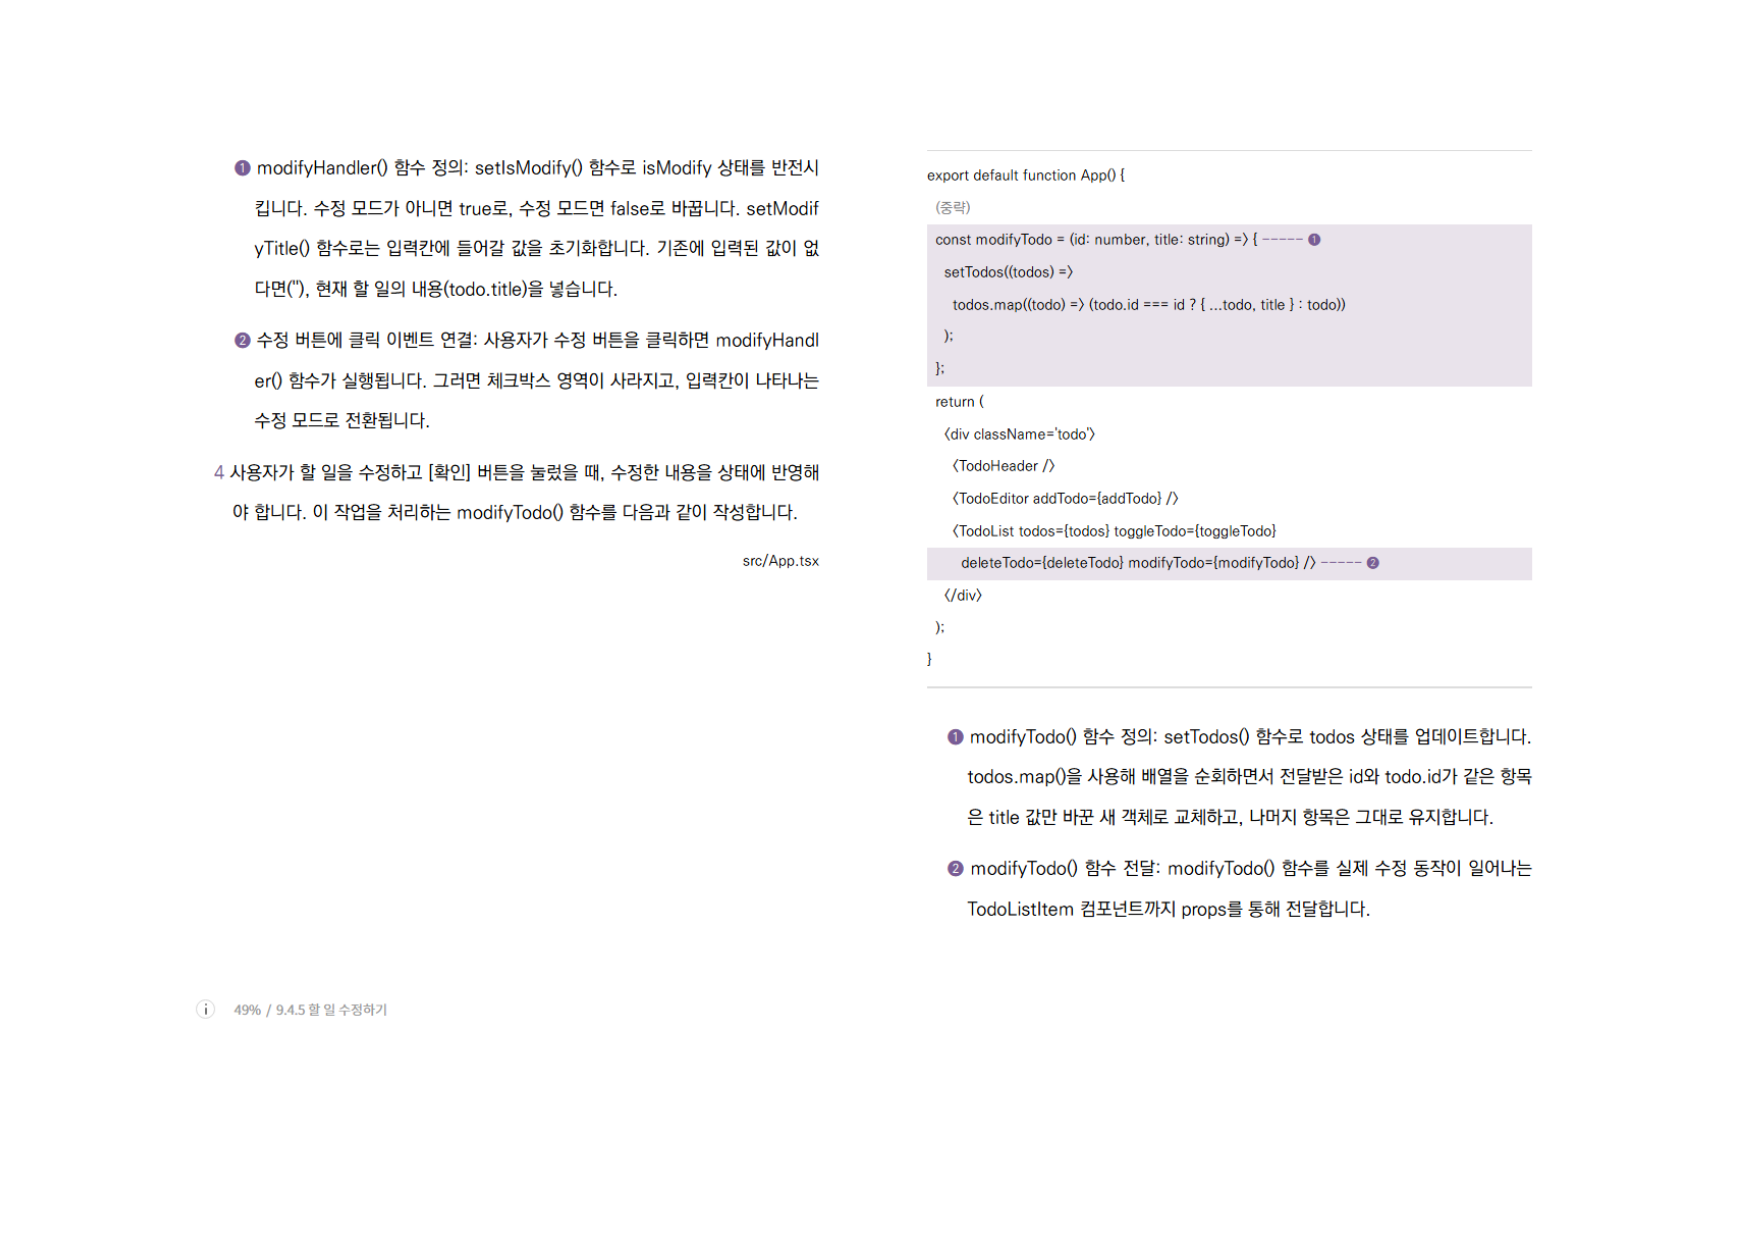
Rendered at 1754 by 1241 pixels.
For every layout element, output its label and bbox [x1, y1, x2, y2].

picture [150, 150, 1577, 1030]
